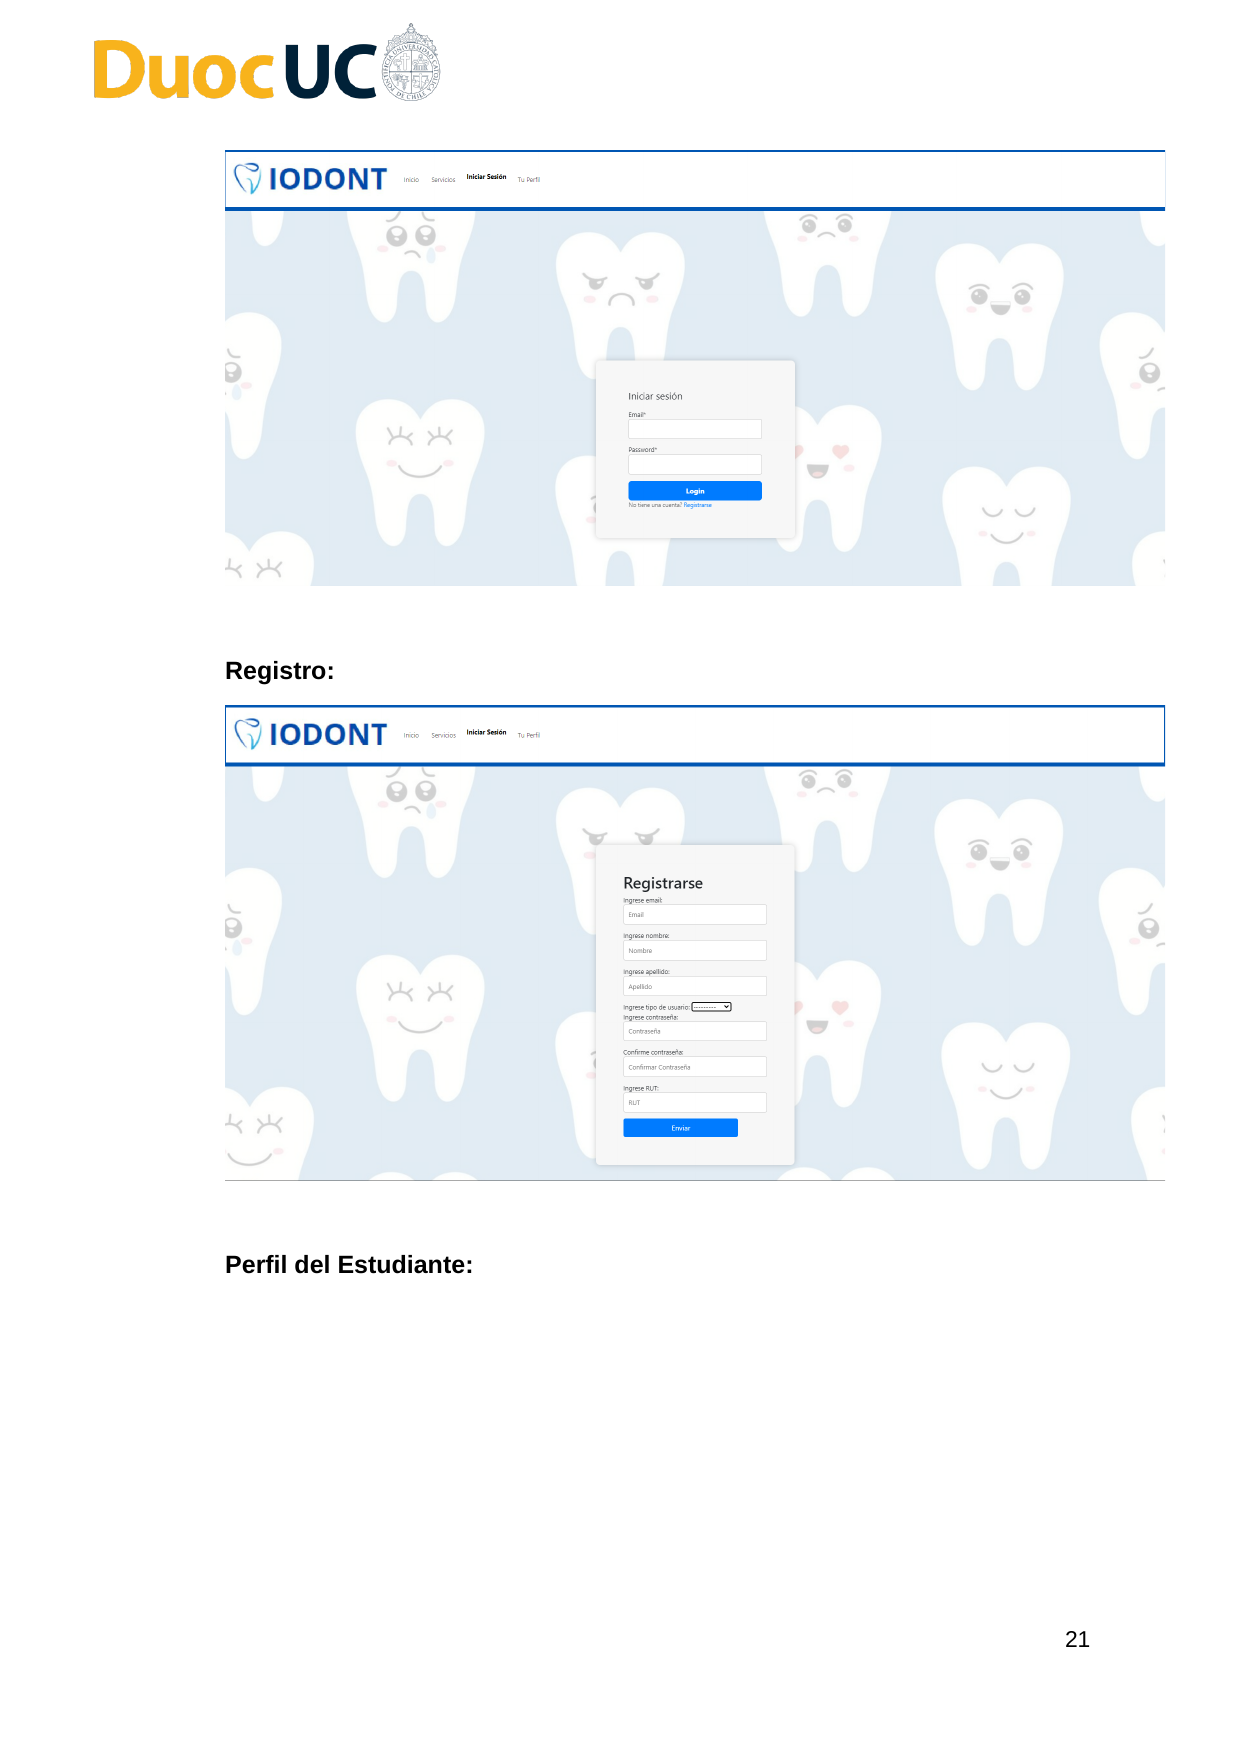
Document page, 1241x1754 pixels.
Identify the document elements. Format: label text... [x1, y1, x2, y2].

picture [225, 150, 1166, 586]
picture [225, 705, 1166, 1181]
picture [89, 18, 445, 106]
text Perfil del Estudiante: [225, 1251, 1090, 1279]
text Registro: [225, 656, 1090, 684]
